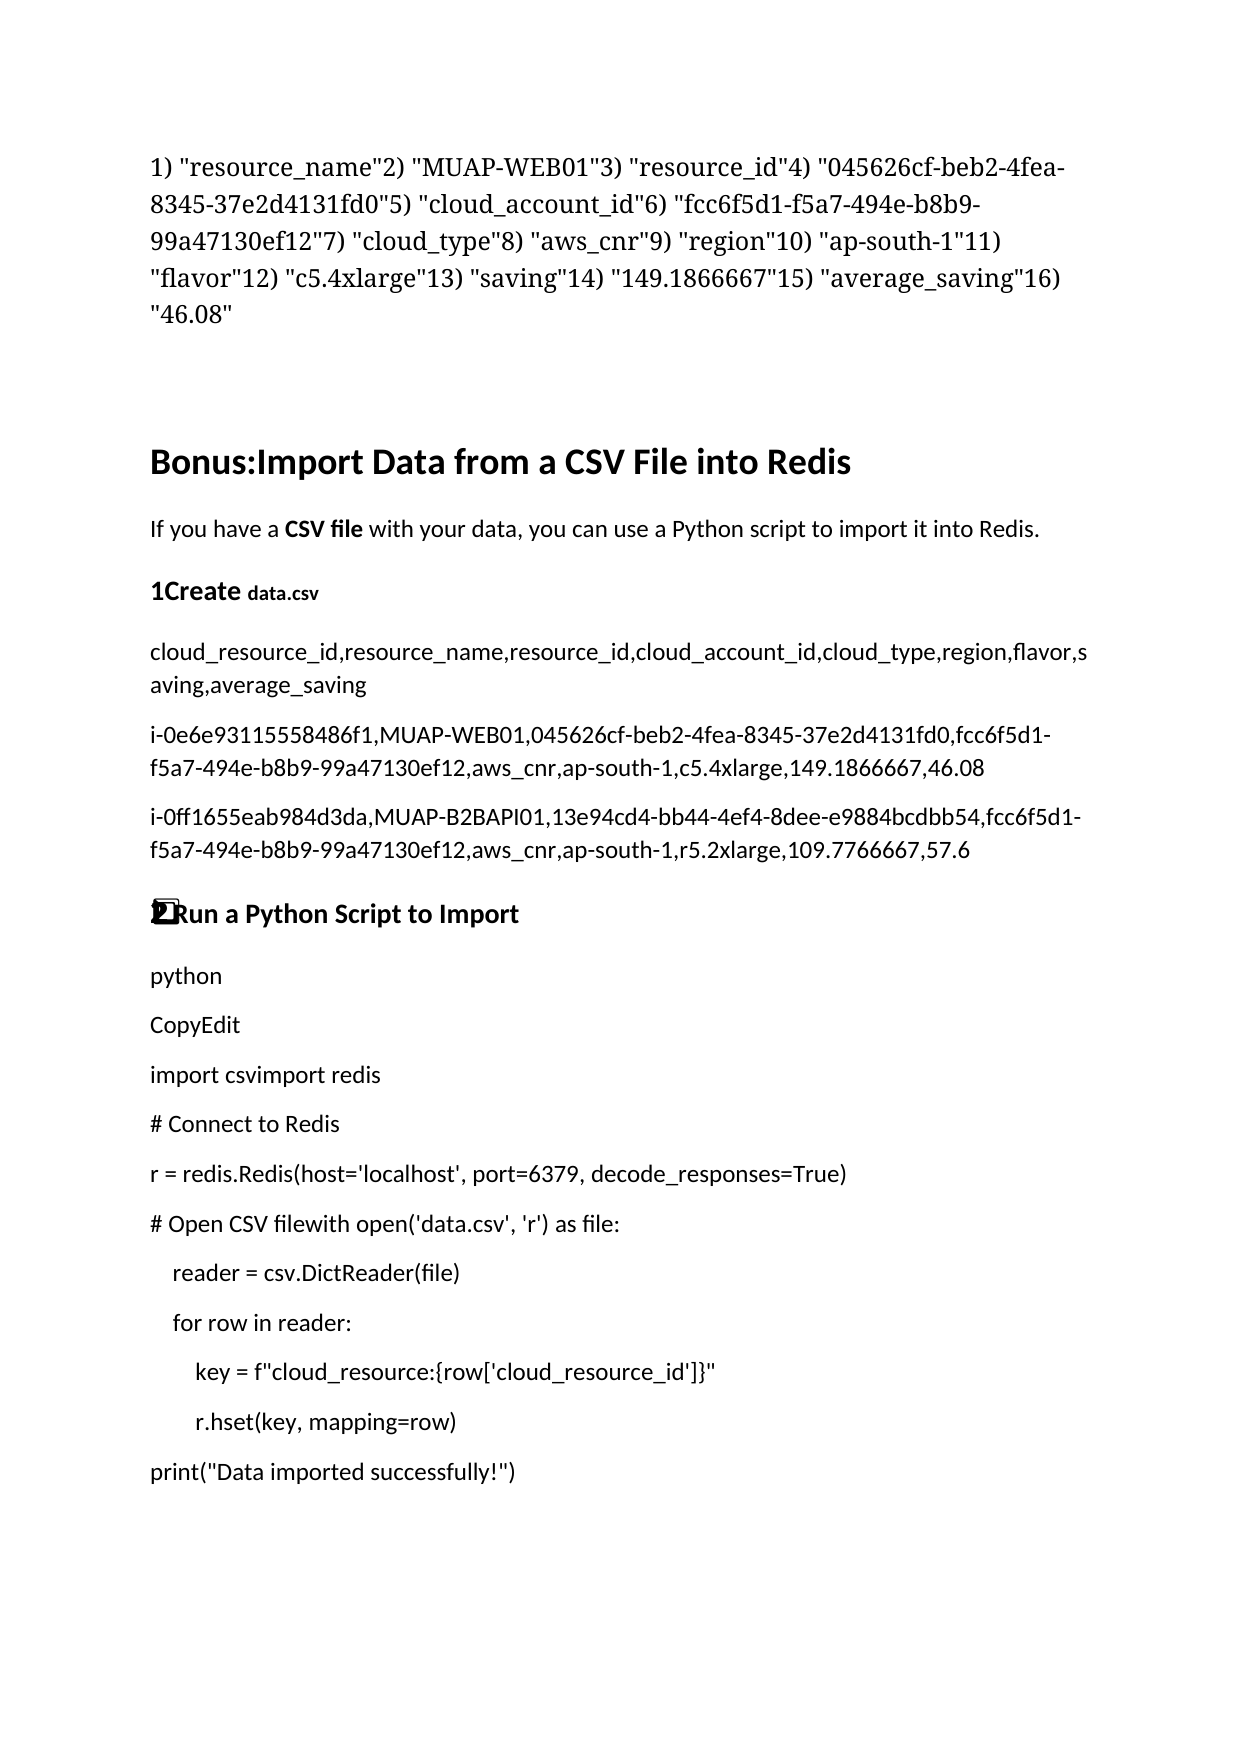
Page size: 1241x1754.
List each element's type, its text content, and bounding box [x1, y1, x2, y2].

subtitle Bonus:Import Data from a CSV File into Redis [150, 438, 1090, 484]
text r.hset(key, mapping=row) [150, 1406, 1090, 1437]
text print("Data imported successfully!") [150, 1456, 1090, 1486]
text # Connect to Redis [150, 1108, 1090, 1139]
text i-0e6e93115558486f1,MUAP-WEB01,045626cf-beb2-4fea-8345-37e2d4131fd0,fcc6f5d1-f5a7-494e-b8b9-99a47130ef12,aws_cnr,ap-south-1,c5.4xlarge,149.1866667,46.08 [150, 719, 1090, 782]
text reader = csv.DictReader(file) [150, 1257, 1090, 1288]
text CopyEdit [150, 1009, 1090, 1040]
text key = f"cloud_resource:{row['cloud_resource_id']}" [150, 1356, 1090, 1387]
text # Open CSV filewith open('data.csv', 'r') as file: [150, 1208, 1090, 1238]
text If you have a CSV file with your data, you can use a Python script to import it into Redis. [150, 513, 1090, 543]
text python [150, 960, 1090, 990]
text for row in reader: [150, 1307, 1090, 1337]
text cloud_resource_id,resource_name,resource_id,cloud_account_id,cloud_type,region,flavor,saving,average_saving [150, 636, 1090, 700]
subtitle 1Create data.csv [150, 573, 1090, 607]
subtitle 2️⃣ Run a Python Script to Import [150, 896, 1090, 931]
text i-0ff1655eab984d3da,MUAP-B2BAPI01,13e94cd4-bb44-4ef4-8dee-e9884bcdbb54,fcc6f5d1-f5a7-494e-b8b9-99a47130ef12,aws_cnr,ap-south-1,r5.2xlarge,109.7766667,57.6 [150, 801, 1090, 865]
text 1) "resource_name"2) "MUAP-WEB01"3) "resource_id"4) "045626cf-beb2-4fea-8345-37e2d4131fd0"5) "cloud_account_id"6) "fcc6f5d1-f5a7-494e-b8b9-99a47130ef12"7) "cloud_type"8) "aws_cnr"9) "region"10) "ap-south-1"11) "flavor"12) "c5.4xlarge"13) "saving"14) "149.1866667"15) "average_saving"16) "46.08" [150, 150, 1090, 331]
text r = redis.Redis(host='localhost', port=6379, decode_responses=True) [150, 1158, 1090, 1189]
text import csvimport redis [150, 1059, 1090, 1089]
